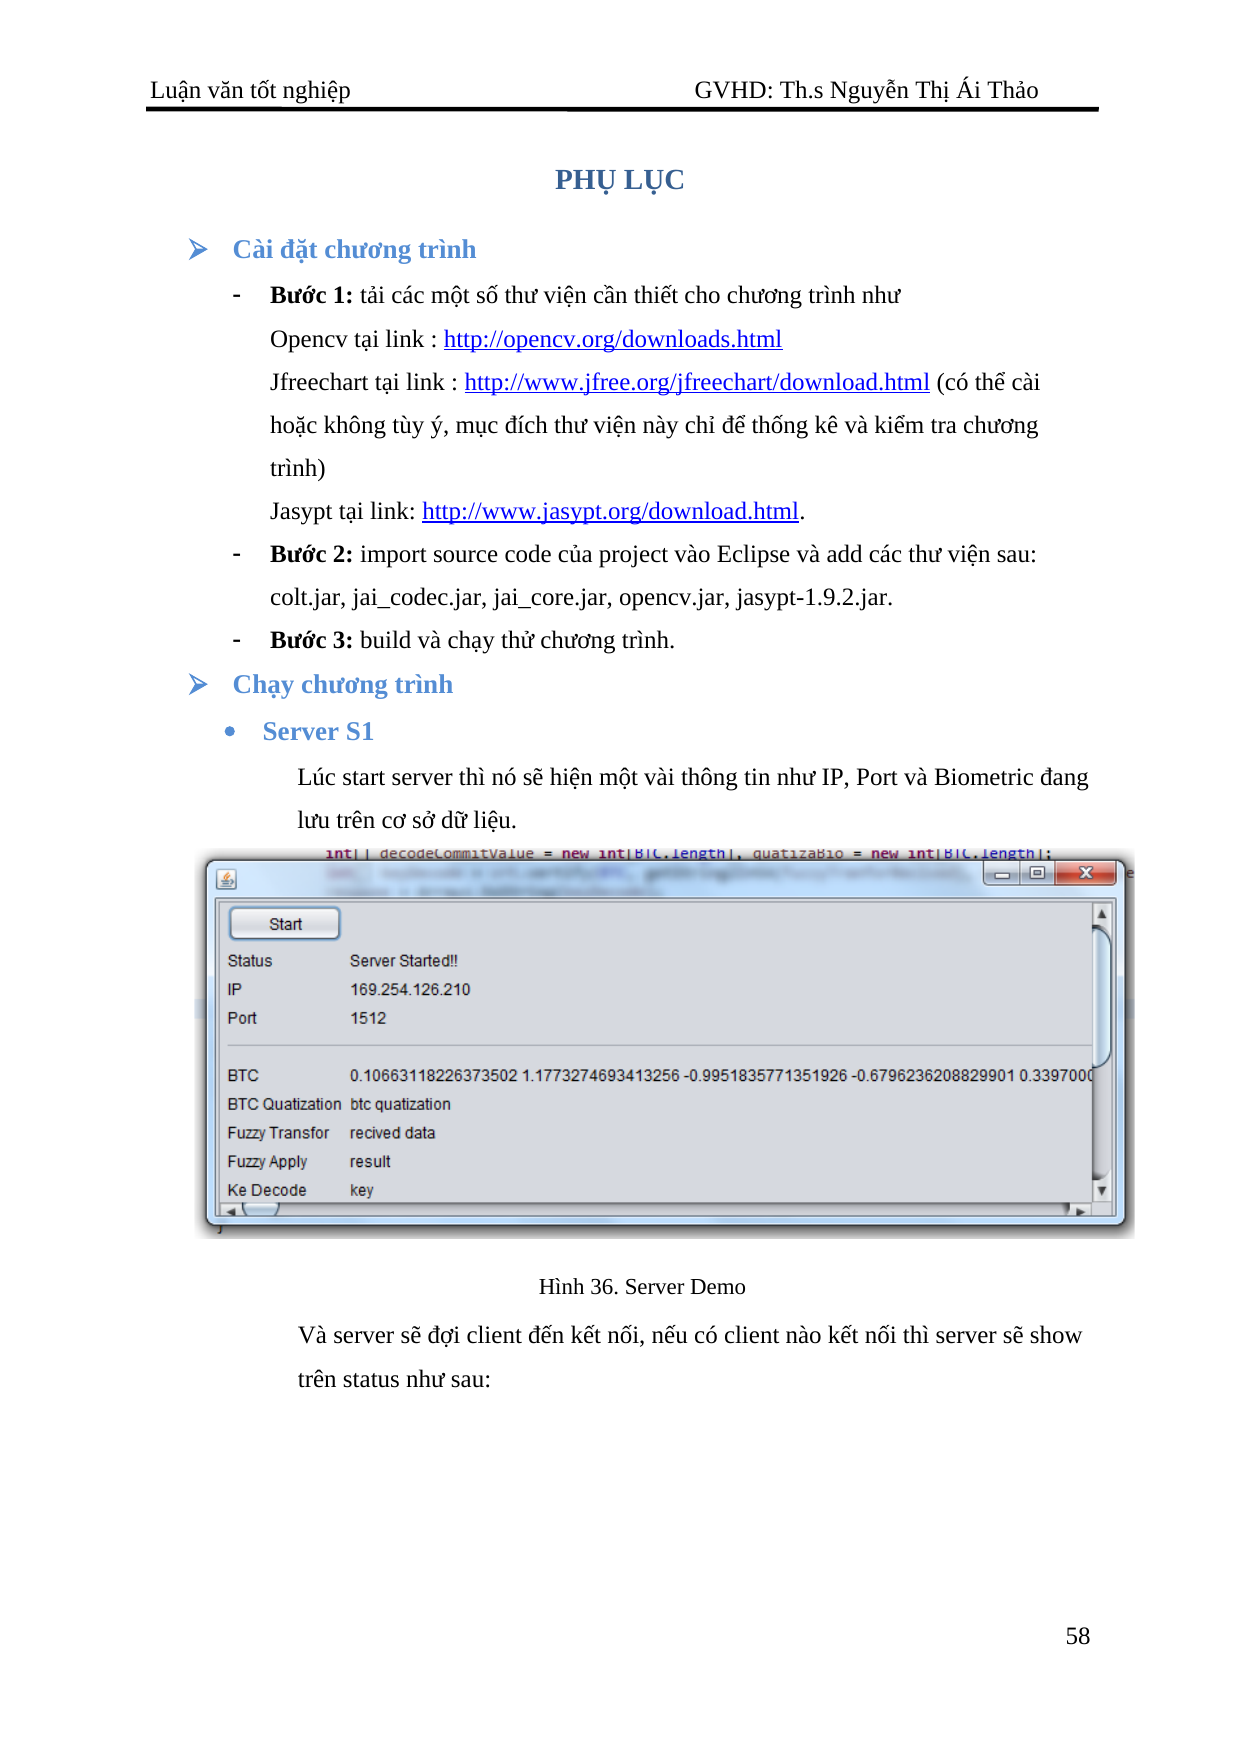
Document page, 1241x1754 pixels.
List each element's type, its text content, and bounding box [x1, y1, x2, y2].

list Cài đặt chương trình [187, 234, 1090, 265]
list Và server sẽ đợi client đến kết nối, nếu có client nào kết nối thì server sẽ show trên status như sau: [298, 1321, 1090, 1392]
list Bước 2: import source code của project vào Eclipse và add các thư viện sau: colt.jar, jai_codec.jar, jai_core.jar, opencv.jar, jasypt-1.9.2.jar. [232, 539, 1090, 611]
picture [194, 848, 1135, 1239]
list Opencv tại link : http://opencv.org/downloads.html [270, 324, 1090, 352]
list Bước 3: build và chạy thử chương trình. [232, 626, 1090, 654]
text PHỤ LỤC [150, 162, 1090, 196]
list Chạy chương trình [187, 669, 1090, 700]
list Jasypt tại link: http://www.jasypt.org/download.html. [270, 496, 1090, 525]
list Jfreechart tại link : http://www.jfree.org/jfreechart/download.html (có thể cài hoặc không tùy ý, mục đích thư viện này chỉ để thống kê và kiểm tra chương trình) [270, 367, 1090, 482]
list Bước 1: tải các một số thư viện cần thiết cho chương trình như [232, 281, 1090, 309]
list Lúc start server thì nó sẽ hiện một vài thông tin như IP, Port và Biometric đang lưu trên cơ sở dữ liệu. [297, 762, 1090, 834]
list Server S1 [225, 716, 1090, 747]
